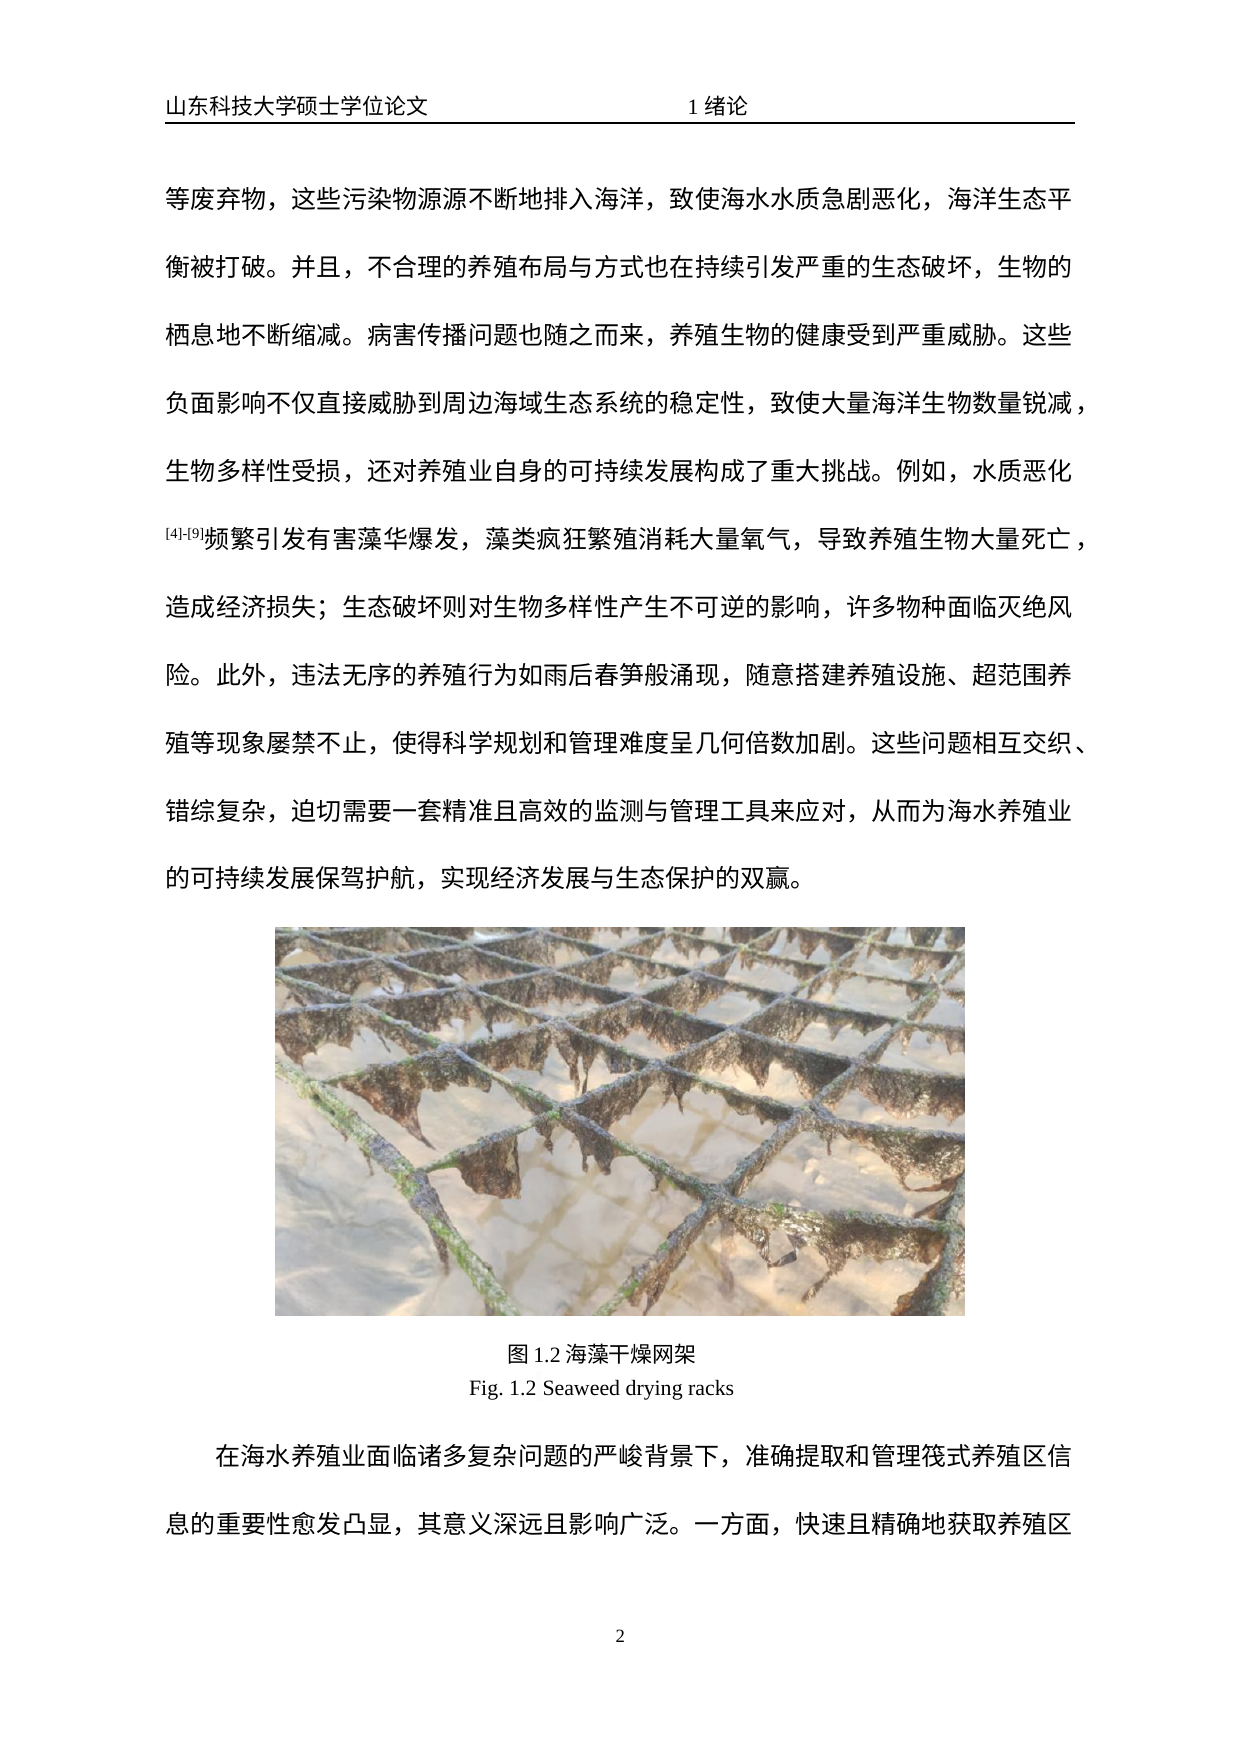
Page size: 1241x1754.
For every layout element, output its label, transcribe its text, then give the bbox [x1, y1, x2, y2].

text 图1.2海藻干燥网架 Fig. 1.2 Seaweed drying racks [165, 1335, 1038, 1403]
picture [275, 927, 965, 1316]
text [165, 1420, 1075, 1556]
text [165, 164, 1075, 911]
